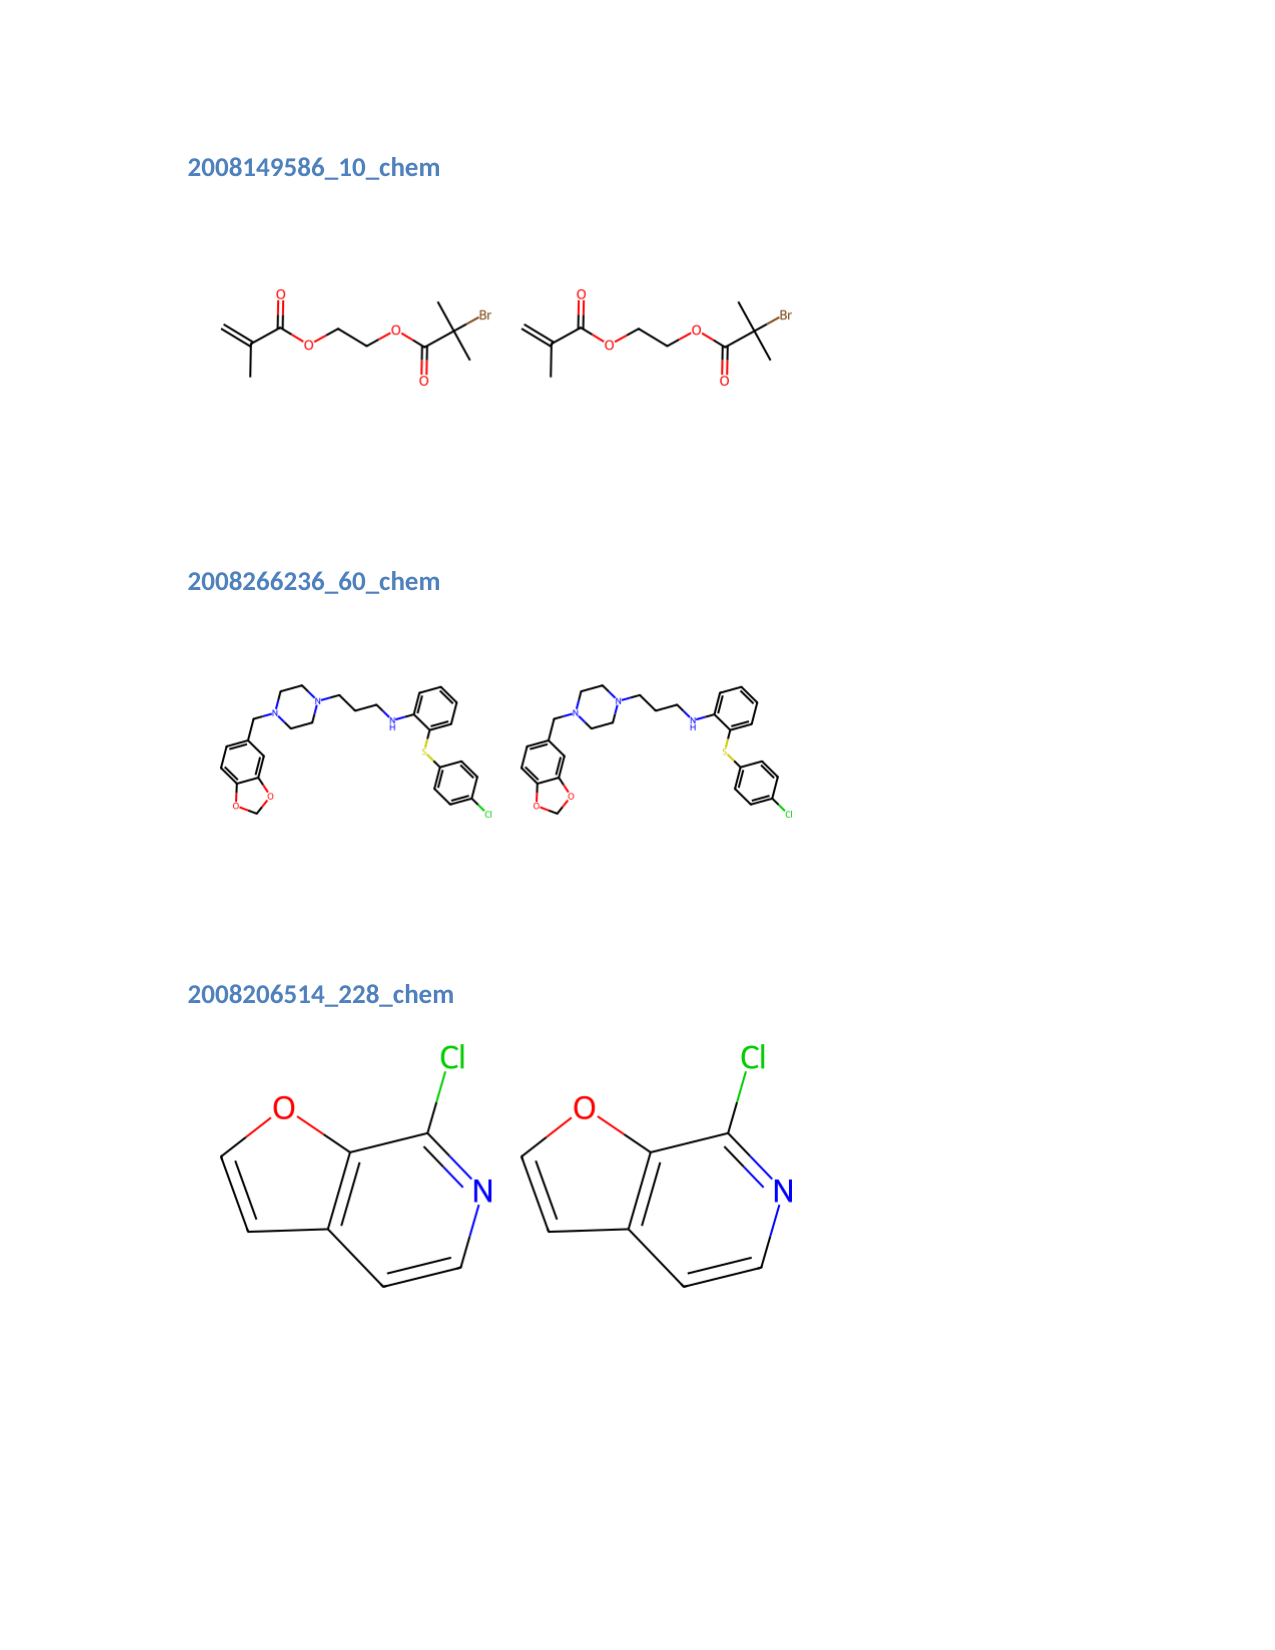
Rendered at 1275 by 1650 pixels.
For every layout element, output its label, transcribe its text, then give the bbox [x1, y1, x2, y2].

subtitle 2008149586_10_chem [187, 150, 1087, 183]
subtitle 2008206514_228_chem [187, 977, 1087, 1010]
picture [206, 187, 807, 488]
picture [206, 601, 807, 902]
picture [206, 1015, 807, 1316]
subtitle 2008266236_60_chem [187, 564, 1087, 597]
